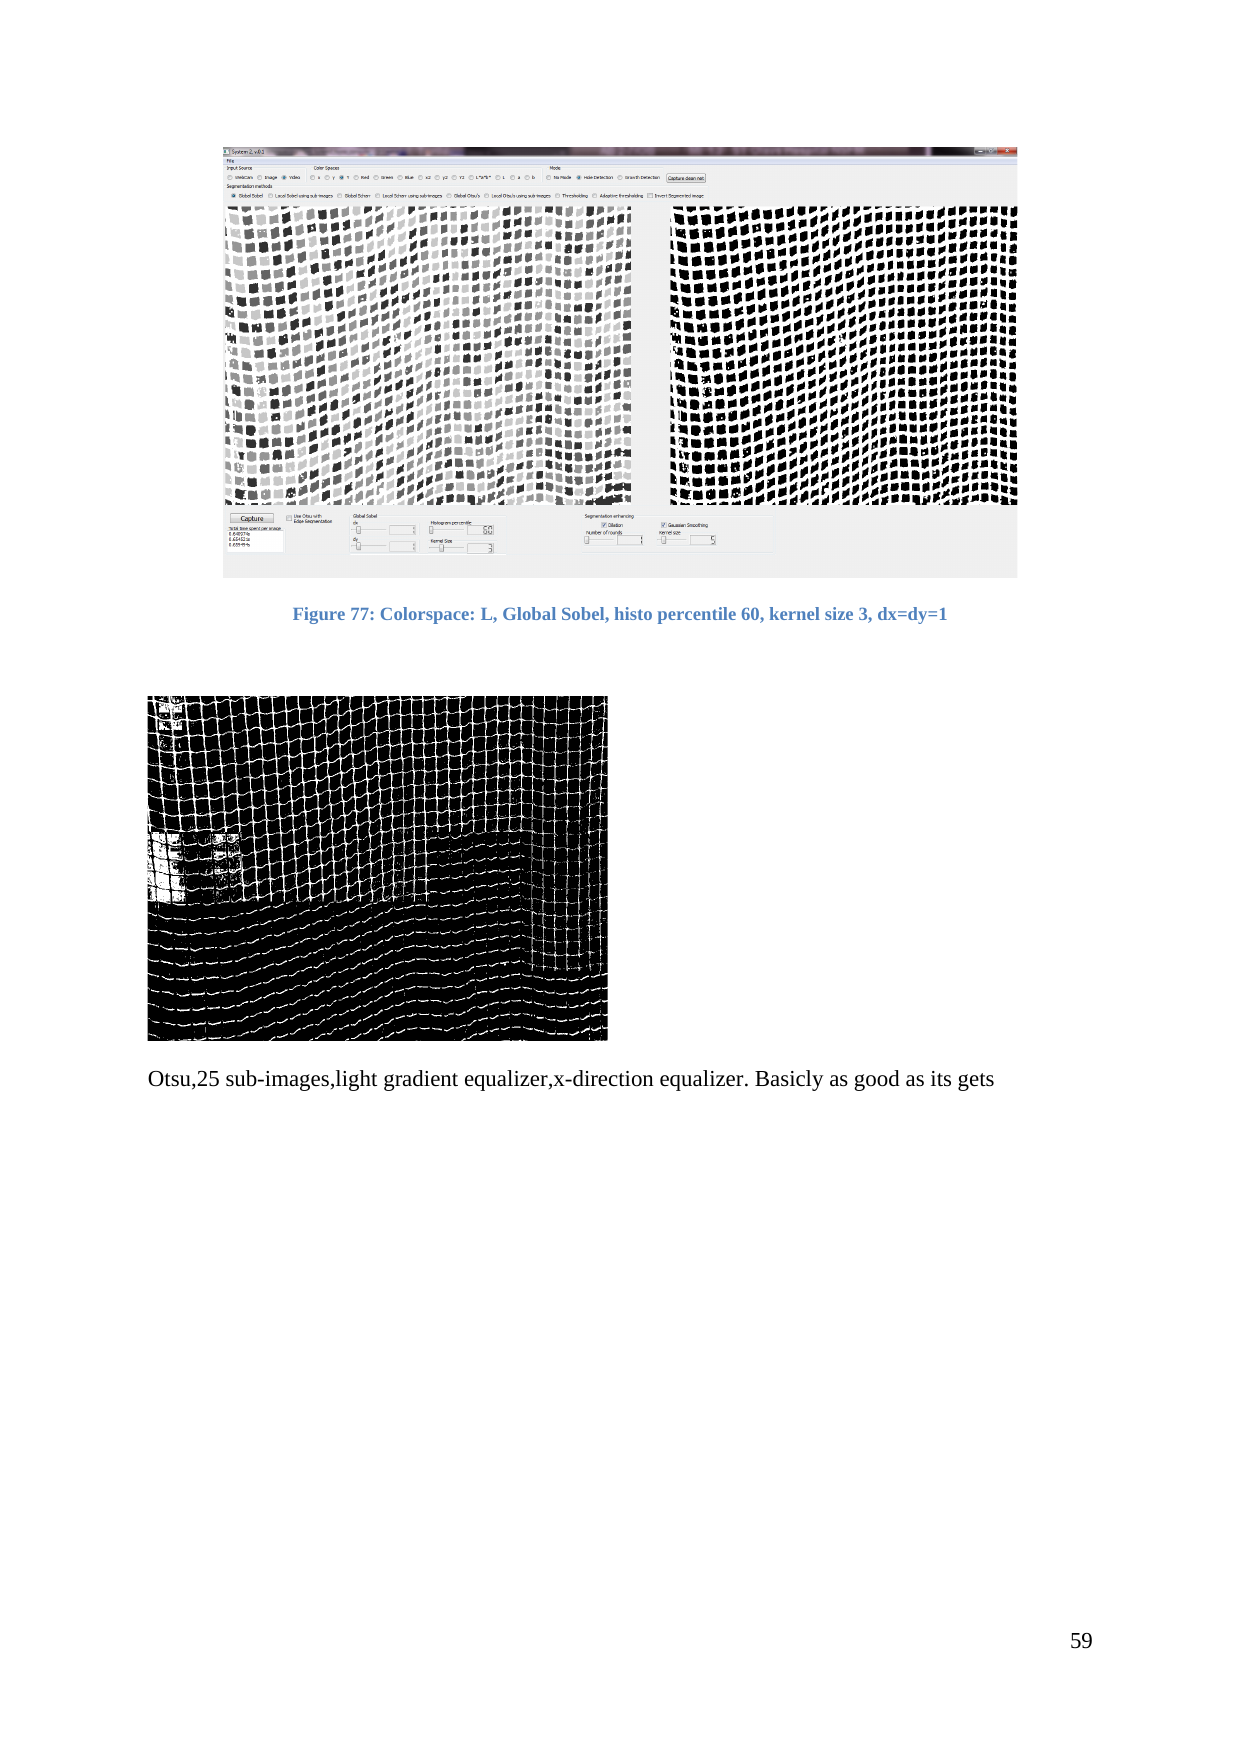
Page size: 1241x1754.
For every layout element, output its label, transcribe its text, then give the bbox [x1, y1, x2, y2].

picture [223, 147, 1018, 578]
picture [147, 696, 608, 1041]
text Otsu,25 sub-images,light gradient equalizer,x-direction equalizer. Basicly as good as its gets [148, 1065, 1093, 1091]
text Figure 77: Colorspace: L, Global Sobel, histo percentile 60, kernel size 3, dx=dy=1 [148, 602, 1093, 624]
